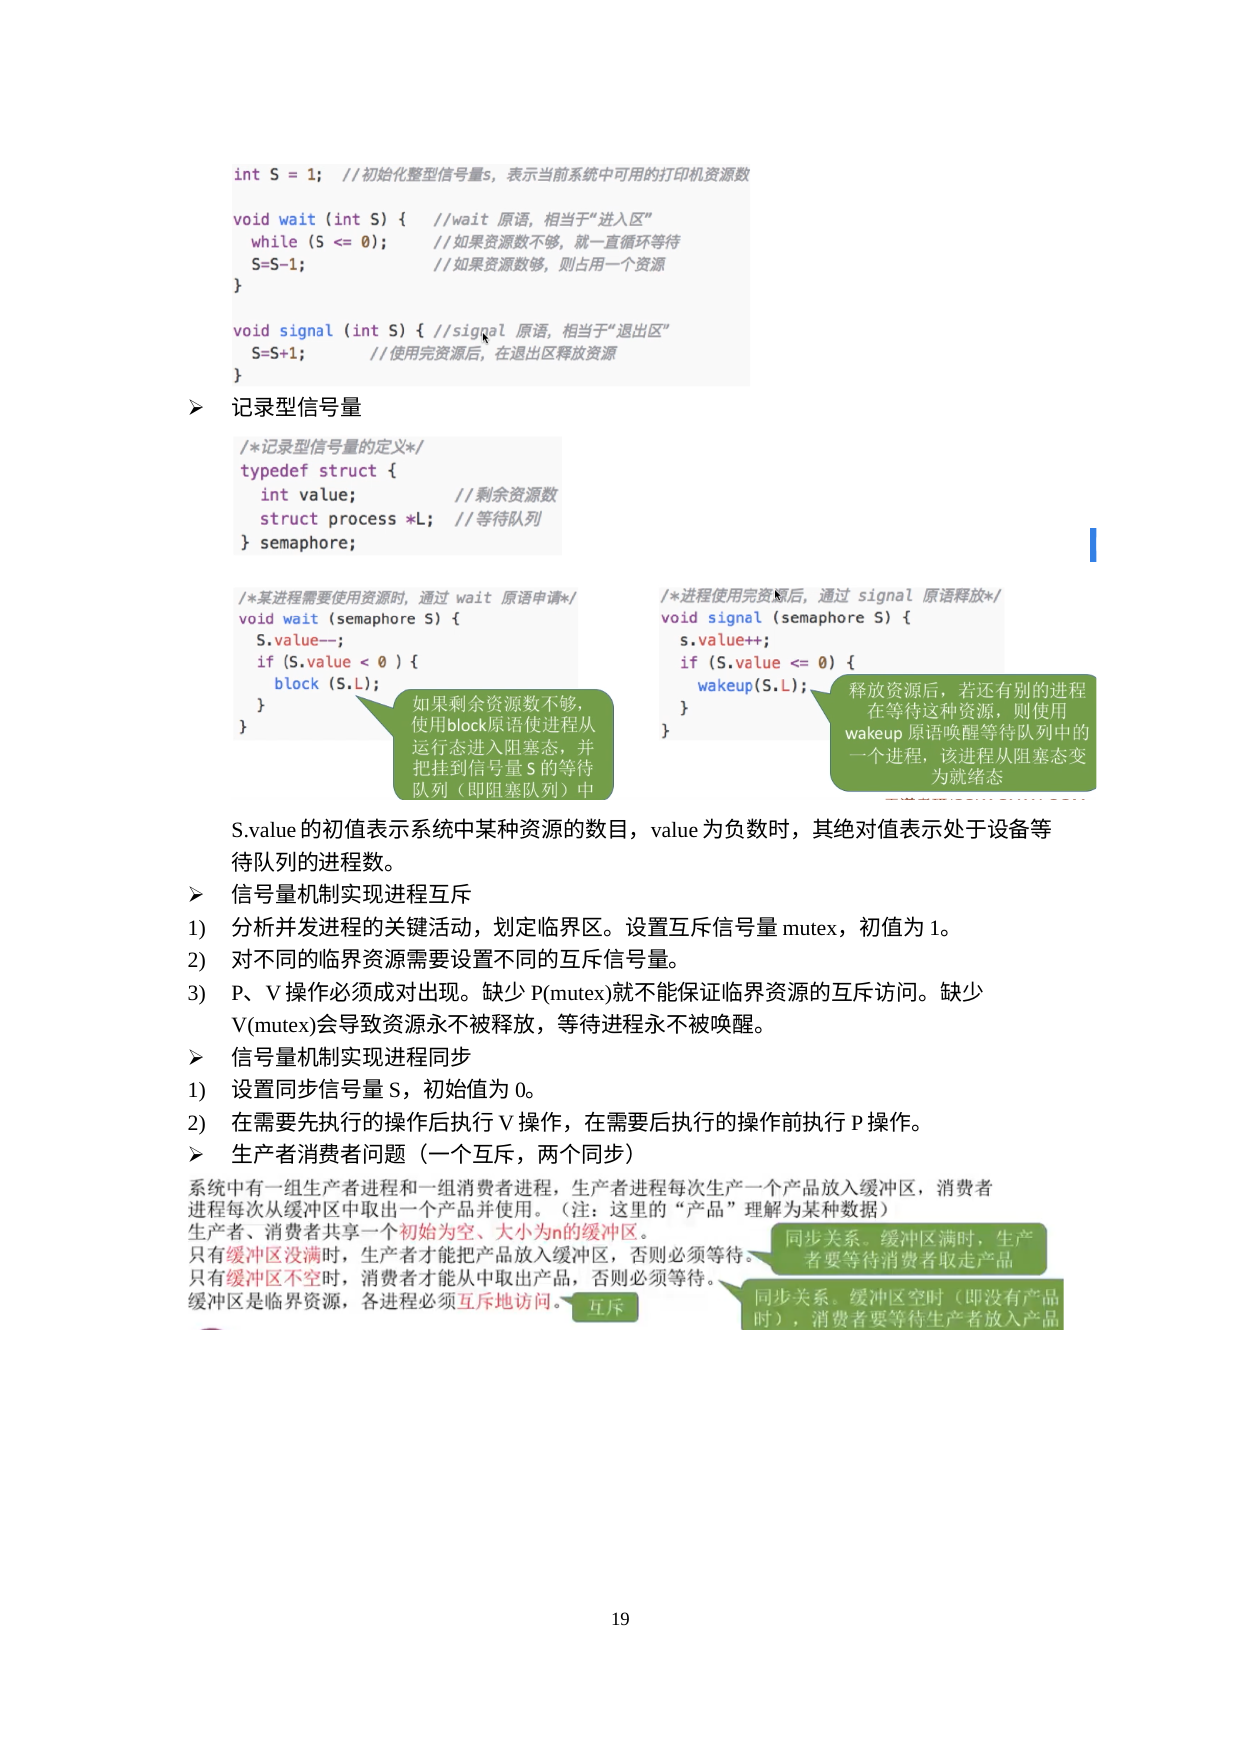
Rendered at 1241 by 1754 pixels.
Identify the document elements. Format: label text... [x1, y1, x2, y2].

list 对不同的临界资源需要设置不同的互斥信号量。 [187, 942, 1053, 974]
picture [187, 1171, 1064, 1330]
list 生产者消费者问题（一个互斥，两个同步） [187, 1137, 1053, 1169]
picture [231, 434, 1097, 800]
picture [231, 164, 750, 388]
list 信号量机制实现进程同步 [187, 1039, 1053, 1072]
list 分析并发进程的关键活动，划定临界区。设置互斥信号量mutex，初值为1。 [187, 909, 1053, 942]
list S.value的初值表示系统中某种资源的数目，value为负数时，其绝对值表示处于设备等待队列的进程数。 [231, 812, 1053, 877]
list 记录型信号量 [187, 389, 1053, 422]
list 信号量机制实现进程互斥 [187, 877, 1053, 909]
list 设置同步信号量S，初始值为0。 [187, 1072, 1053, 1104]
list 在需要先执行的操作后执行V操作，在需要后执行的操作前执行P操作。 [187, 1104, 1053, 1137]
list P、V操作必须成对出现。缺少P(mutex)就不能保证临界资源的互斥访问。缺少V(mutex)会导致资源永不被释放，等待进程永不被唤醒。 [187, 974, 1053, 1039]
